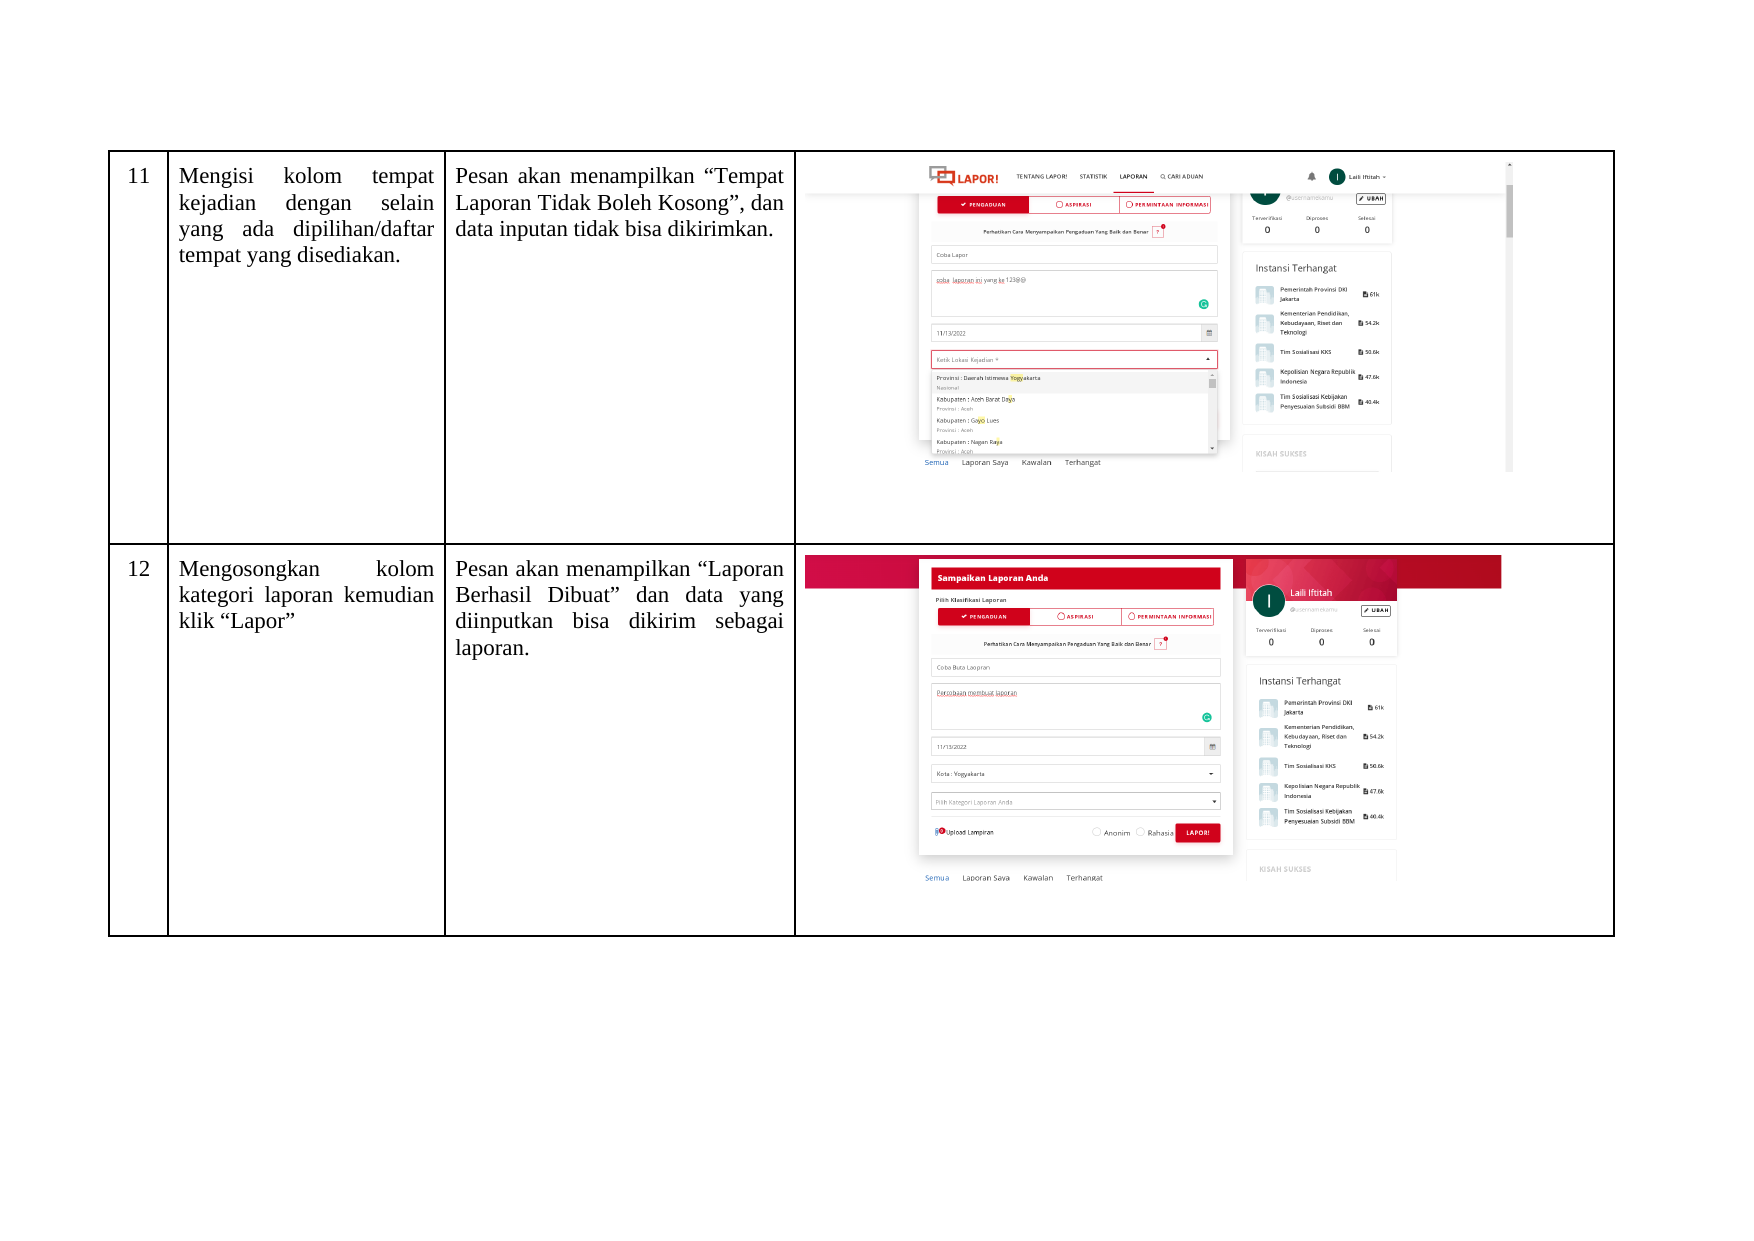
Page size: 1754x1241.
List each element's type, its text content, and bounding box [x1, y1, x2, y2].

table_cell 12 [110, 545, 167, 935]
table_cell [796, 152, 1613, 542]
table_cell Pesan akan menampilkan “Laporan Berhasil Dibuat” dan data yang diinputkan bisa dikirim sebagai laporan. [446, 545, 794, 935]
table_cell Mengisi kolom tempat kejadian dengan selain yang ada dipilihan/daftar tempat yang disediakan. [169, 152, 444, 542]
picture [805, 162, 1513, 472]
table_cell [796, 545, 1613, 935]
table_cell Pesan akan menampilkan “Tempat Laporan Tidak Boleh Kosong”, dan data inputan tidak bisa dikirimkan. [446, 152, 794, 542]
picture [805, 555, 1502, 881]
table_cell 11 [110, 152, 167, 542]
table_cell Mengosongkan kolom kategori laporan kemudian klik “Lapor” [169, 545, 444, 935]
